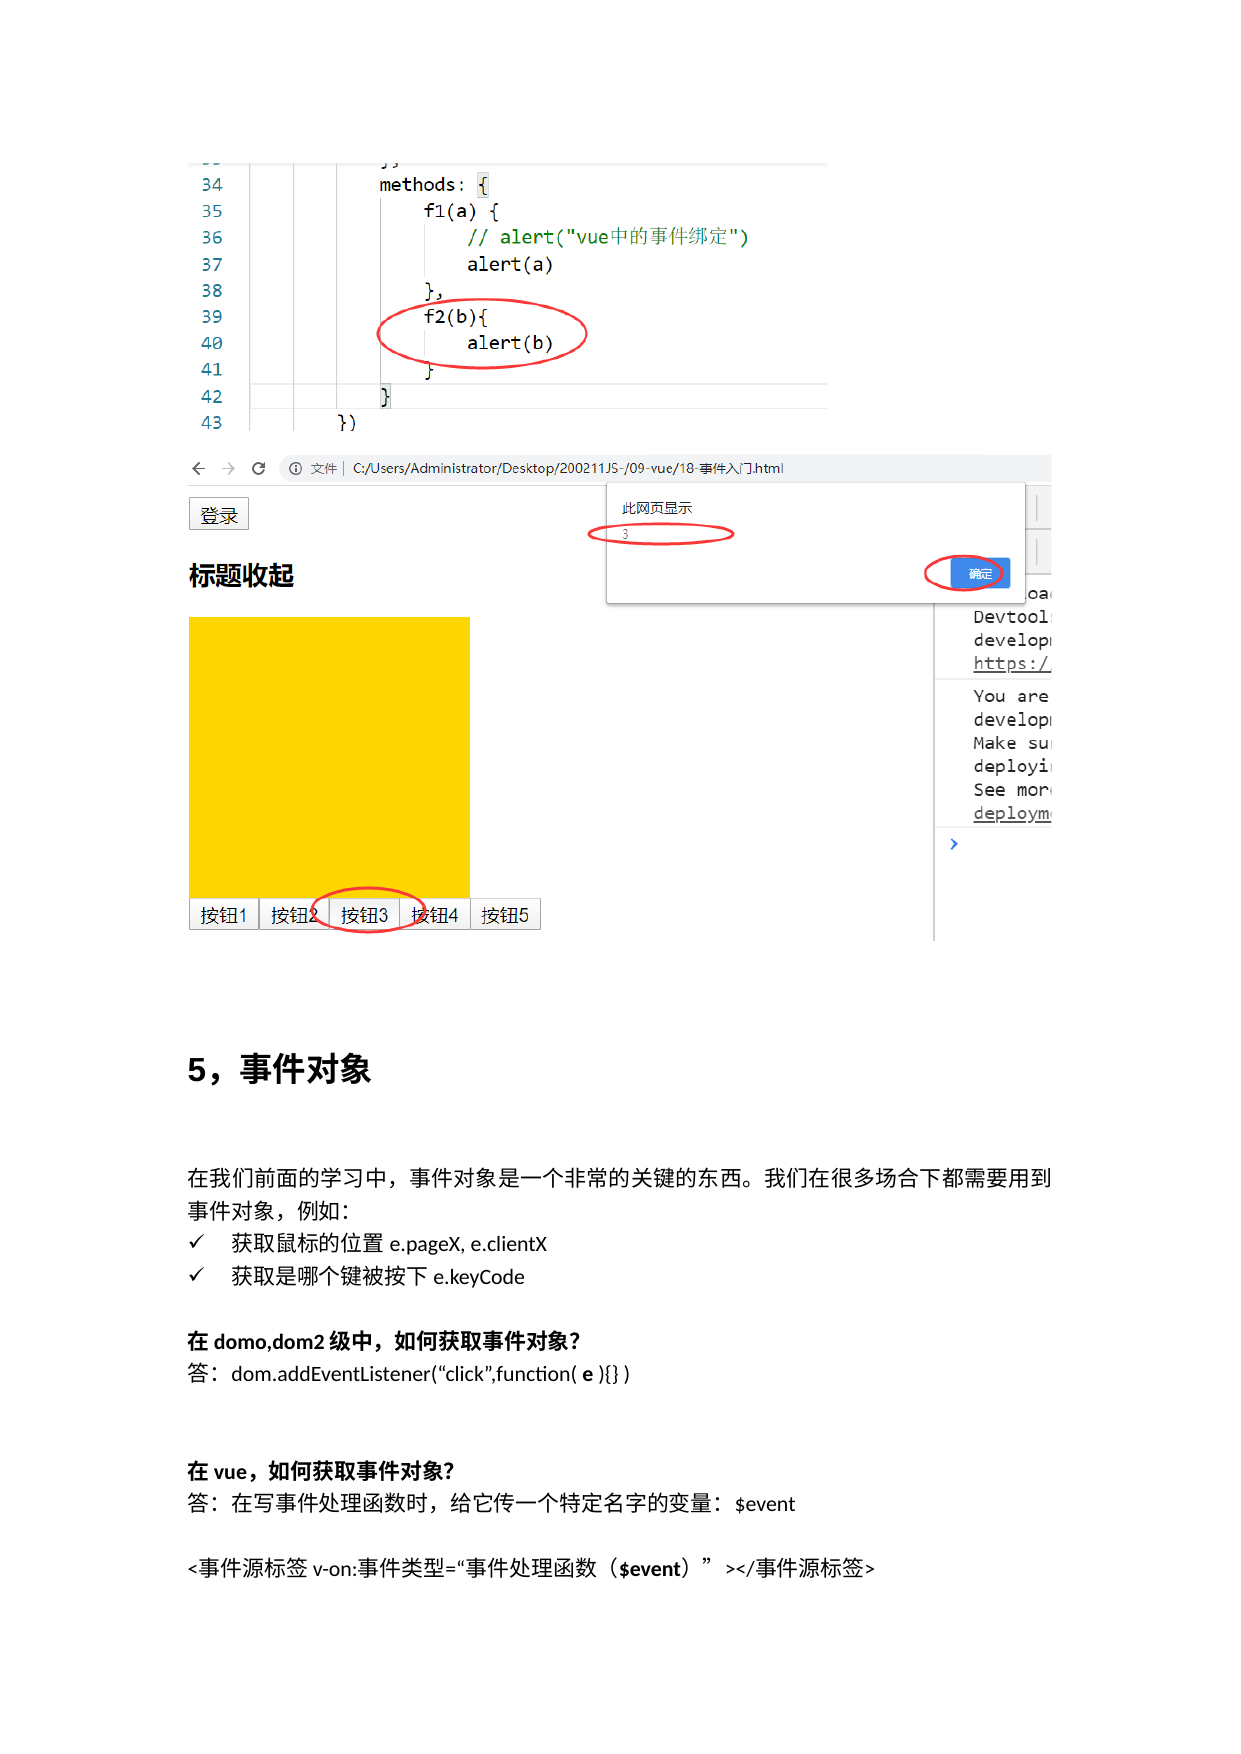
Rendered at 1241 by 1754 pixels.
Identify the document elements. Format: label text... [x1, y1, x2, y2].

picture [187, 162, 828, 431]
text 在domo,dom2级中，如何获取事件对象？ [187, 1323, 1053, 1356]
text <事件源标签 v-on:事件类型=“事件处理函数（$event）”></事件源标签> [187, 1551, 1053, 1583]
list 获取鼠标的位置 e.pageX, e.clientX [187, 1226, 1053, 1258]
text 在我们前面的学习中，事件对象是一个非常的关键的东西。我们在很多场合下都需要用到事件对象，例如： [187, 1161, 1053, 1226]
list 获取是哪个键被按下 e.keyCode [187, 1258, 1053, 1291]
subtitle 5，事件对象 [187, 1034, 1053, 1099]
picture [187, 454, 1052, 941]
text 答：dom.addEventListener(“click”,function( e ){} ) [187, 1356, 1053, 1388]
text 在vue，如何获取事件对象？ [187, 1453, 1053, 1486]
text 答：在写事件处理函数时，给它传一个特定名字的变量：$event [187, 1486, 1053, 1518]
